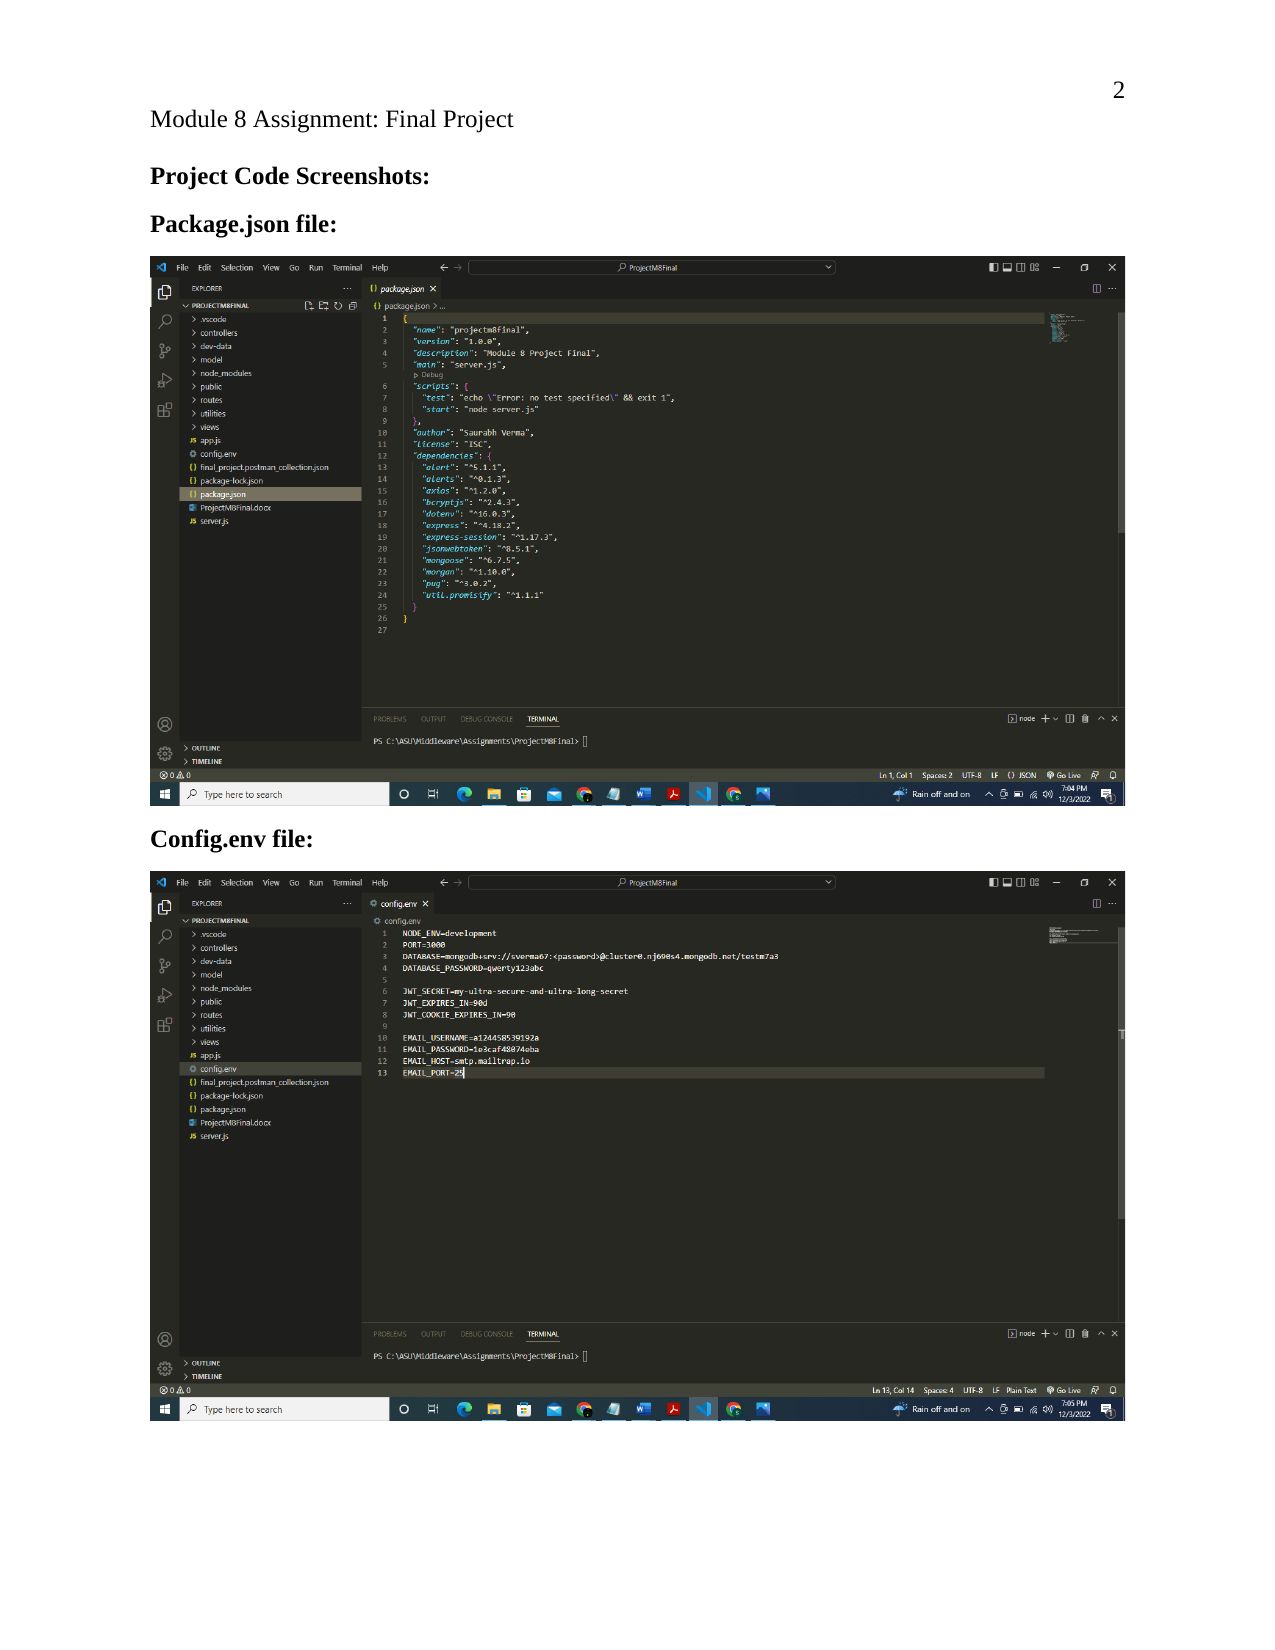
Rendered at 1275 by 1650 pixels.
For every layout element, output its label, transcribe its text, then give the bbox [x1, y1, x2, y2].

text Config.env file: [150, 824, 1125, 853]
text Package.json file: [150, 209, 1125, 238]
picture [150, 871, 1125, 1421]
picture [150, 256, 1125, 806]
text Project Code Screenshots: [150, 161, 1125, 190]
